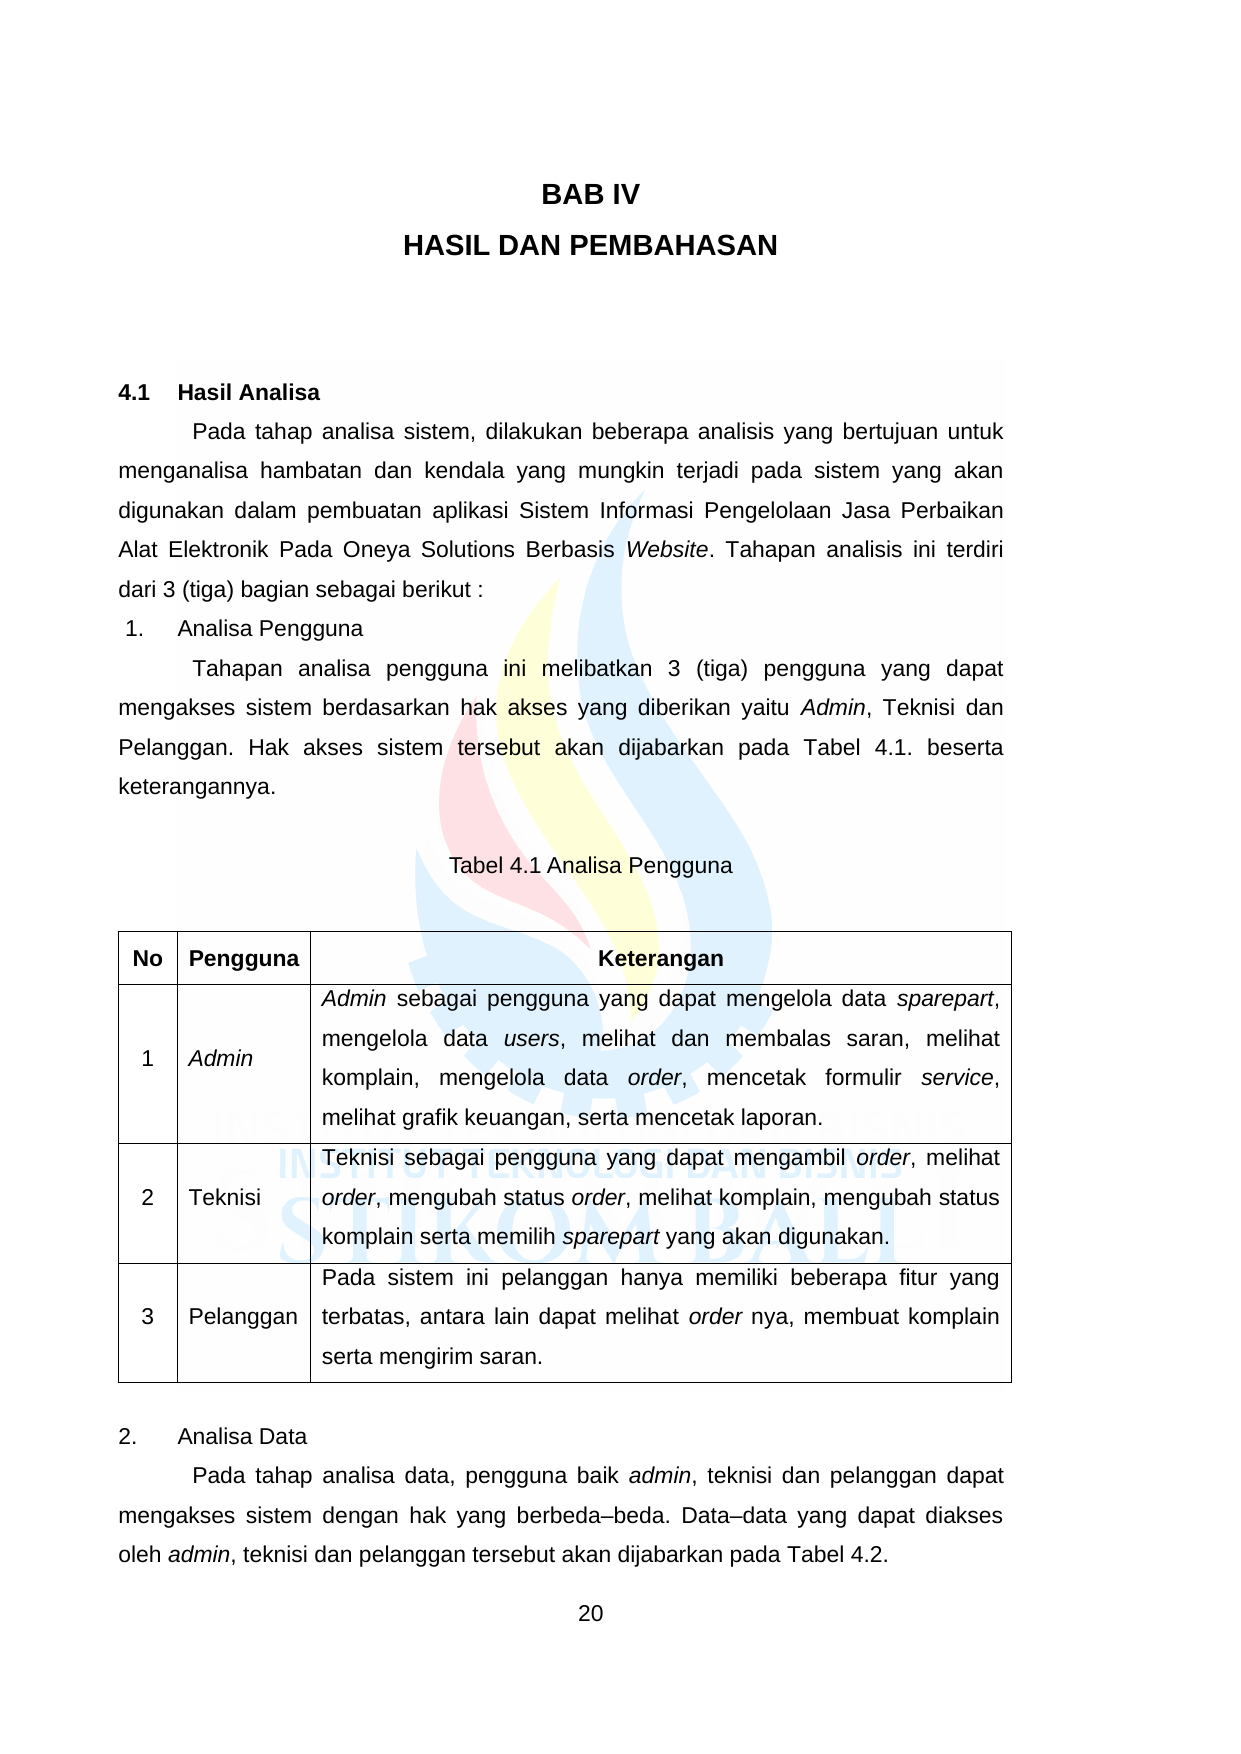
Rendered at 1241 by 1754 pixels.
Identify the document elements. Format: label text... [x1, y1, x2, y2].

subtitle HASIL DAN PEMBAHASAN [177, 227, 1004, 261]
list Tahapan analisa pengguna ini melibatkan 3 (tiga) pengguna yang dapat mengakses sistem berdasarkan hak akses yang diberikan yaitu Admin, Teknisi dan Pelanggan. Hak akses sistem tersebut akan dijabarkan pada Tabel 4.1. beserta keterangannya. [118, 655, 1004, 799]
text Tabel 4.1 Analisa Pengguna [177, 852, 1004, 878]
subtitle Hasil Analisa [118, 378, 1004, 405]
table_cell Teknisi sebagai pengguna yang dapat mengambil order, melihat order, mengubah status order, melihat komplain, mengubah status komplain serta memilih sparepart yang akan digunakan. [311, 1144, 1011, 1263]
table_cell Teknisi [178, 1144, 310, 1263]
list Pada tahap analisa data, pengguna baik admin, teknisi dan pelanggan dapat mengakses sistem dengan hak yang berbeda–beda. Data–data yang dapat diakses oleh admin, teknisi dan pelanggan tersebut akan dijabarkan pada Tabel 4.2. [118, 1462, 1004, 1567]
table_header Pengguna [178, 932, 310, 984]
list Analisa Pengguna [125, 615, 1004, 642]
table_cell Admin [178, 985, 310, 1143]
table_cell Pelanggan [178, 1264, 310, 1382]
table_cell Admin sebagai pengguna yang dapat mengelola data sparepart, mengelola data users, melihat dan membalas saran, melihat komplain, mengelola data order, mencetak formulir service, melihat grafik keuangan, serta mencetak laporan. [311, 985, 1011, 1143]
table_header No [119, 932, 177, 984]
table_cell 2 [119, 1144, 177, 1263]
list Analisa Data [118, 1423, 1004, 1449]
table_header Keterangan [311, 932, 1011, 984]
subtitle BAB IV [177, 177, 1004, 211]
table_cell 1 [119, 985, 177, 1143]
list Pada tahap analisa sistem, dilakukan beberapa analisis yang bertujuan untuk menganalisa hambatan dan kendala yang mungkin terjadi pada sistem yang akan digunakan dalam pembuatan aplikasi Sistem Informasi Pengelolaan Jasa Perbaikan Alat Elektronik Pada Oneya Solutions Berbasis Website. Tahapan analisis ini terdiri dari 3 (tiga) bagian sebagai berikut : [118, 418, 1004, 602]
table_cell 3 [119, 1264, 177, 1382]
table_cell Pada sistem ini pelanggan hanya memiliki beberapa fitur yang terbatas, antara lain dapat melihat order nya, membuat komplain serta mengirim saran. [311, 1264, 1011, 1382]
